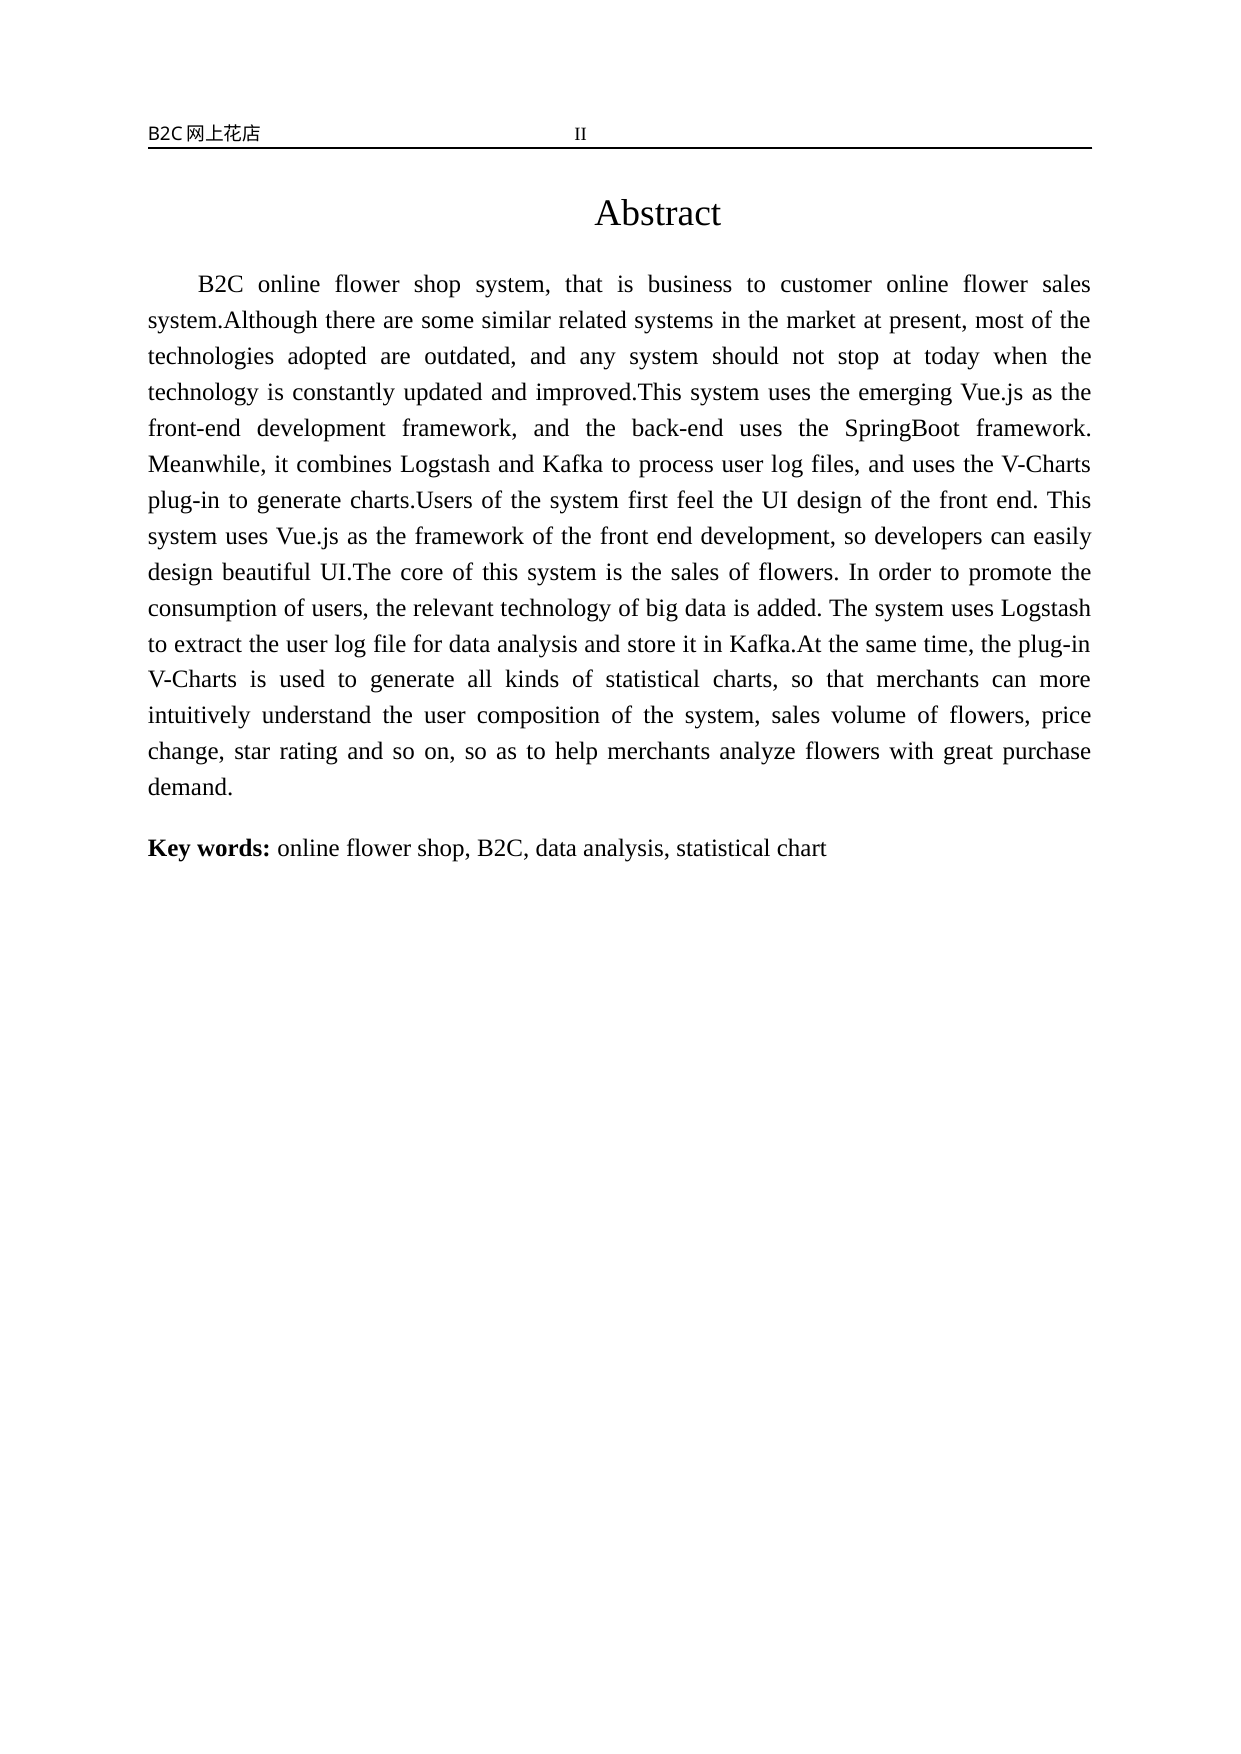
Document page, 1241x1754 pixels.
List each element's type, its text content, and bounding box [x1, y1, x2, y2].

text Abstract [148, 190, 1092, 233]
text Key words: online flower shop, B2C, data analysis, statistical chart [148, 833, 1092, 862]
text B2C online flower shop system, that is business to customer online flower sales system.Although there are some similar related systems in the market at present, most of the technologies adopted are outdated, and any system should not stop at today when the technology is constantly updated and improved.This system uses the emerging Vue.js as the front-end development framework, and the back-end uses the SpringBoot framework. Meanwhile, it combines Logstash and Kafka to process user log files, and uses the V-Charts plug-in to generate charts.Users of the system first feel the UI design of the front end. This system uses Vue.js as the framework of the front end development, so developers can easily design beautiful UI.The core of this system is the sales of flowers. In order to promote the consumption of users, the relevant technology of big data is added. The system uses Logstash to extract the user log file for data analysis and store it in Kafka.At the same time, the plug-in V-Charts is used to generate all kinds of statistical charts, so that merchants can more intuitively understand the user composition of the system, sales volume of flowers, price change, star rating and so on, so as to help merchants analyze flowers with great purchase demand. [148, 269, 1092, 801]
